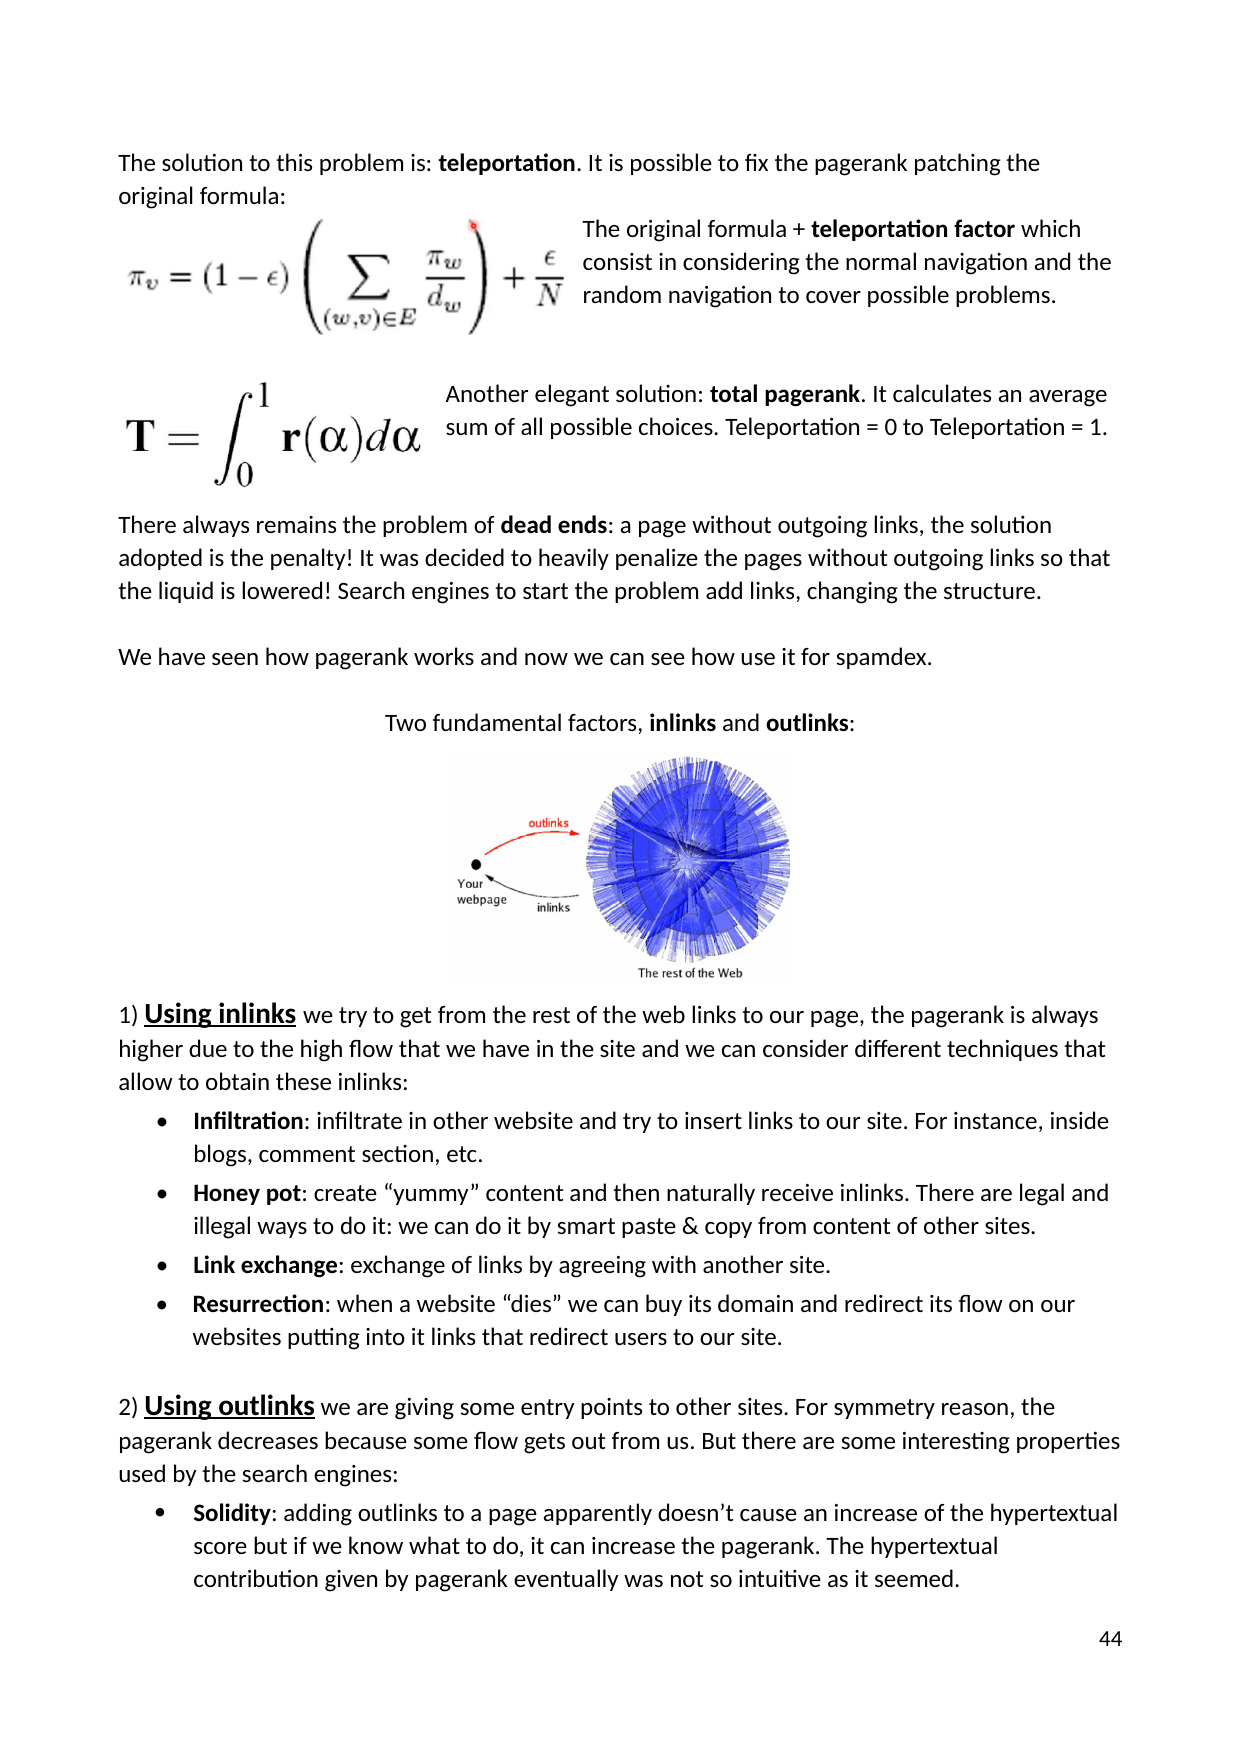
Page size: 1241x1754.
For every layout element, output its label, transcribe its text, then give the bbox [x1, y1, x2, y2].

text Two fundamental factors, inlinks and outlinks: [118, 707, 1122, 738]
text 1) Using inlinks we try to get from the rest of the web links to our page, the pagerank is always higher due to the high flow that we have in the site and we can consider different techniques that allow to obtain these inlinks: [118, 995, 1122, 1096]
text Another elegant solution: total pagerank. It calculates an average sum of all possible choices. Teleportation = 0 to Teleportation = 1. [427, 378, 1122, 441]
list Link exchange: exchange of links by agreeing with another site. [156, 1249, 1122, 1280]
picture [121, 216, 564, 335]
text We have seen how pagerank works and now we can see how use it for spamdex. [118, 641, 1122, 672]
list Infiltration: infiltrate in other website and try to insert links to our site. For instance, inside blogs, comment section, etc. [156, 1105, 1122, 1168]
text 2) Using outlinks we are giving some entry points to other sites. For symmetry reason, the pagerank decreases because some flow gets out from us. But there are some interesting properties used by the search engines: [118, 1387, 1122, 1488]
text The original formula + teleportation factor which consist in considering the normal navigation and the random navigation to cover possible problems. [118, 213, 1122, 310]
text The solution to this problem is: teleportation. It is possible to fix the pagerank patching the original formula: [118, 148, 1122, 211]
text There always remains the problem of dead ends: a page without outgoing links, the solution adopted is the penalty! It was decided to heavily penalize the pages without outgoing links so that the liquid is lowered! Search engines to start the problem add links, changing the structure. [118, 510, 1122, 606]
list Solidity: adding outlinks to a page apparently doesn’t cause an increase of the hypertextual score but if we know what to do, it can increase the pagerank. The hypertextual contribution given by pagerank eventually was not so intuitive as it seemed. [156, 1497, 1122, 1593]
picture [448, 750, 793, 983]
list Resurrection: when a website “dies” we can buy its domain and redirect its flow on our websites putting into it links that redirect users to our site. [155, 1288, 1122, 1352]
list Honey pot: create “yummy” content and then naturally receive inlinks. There are legal and illegal ways to do it: we can do it by smart paste & copy from content of other sites. [156, 1177, 1122, 1241]
picture [118, 376, 427, 492]
